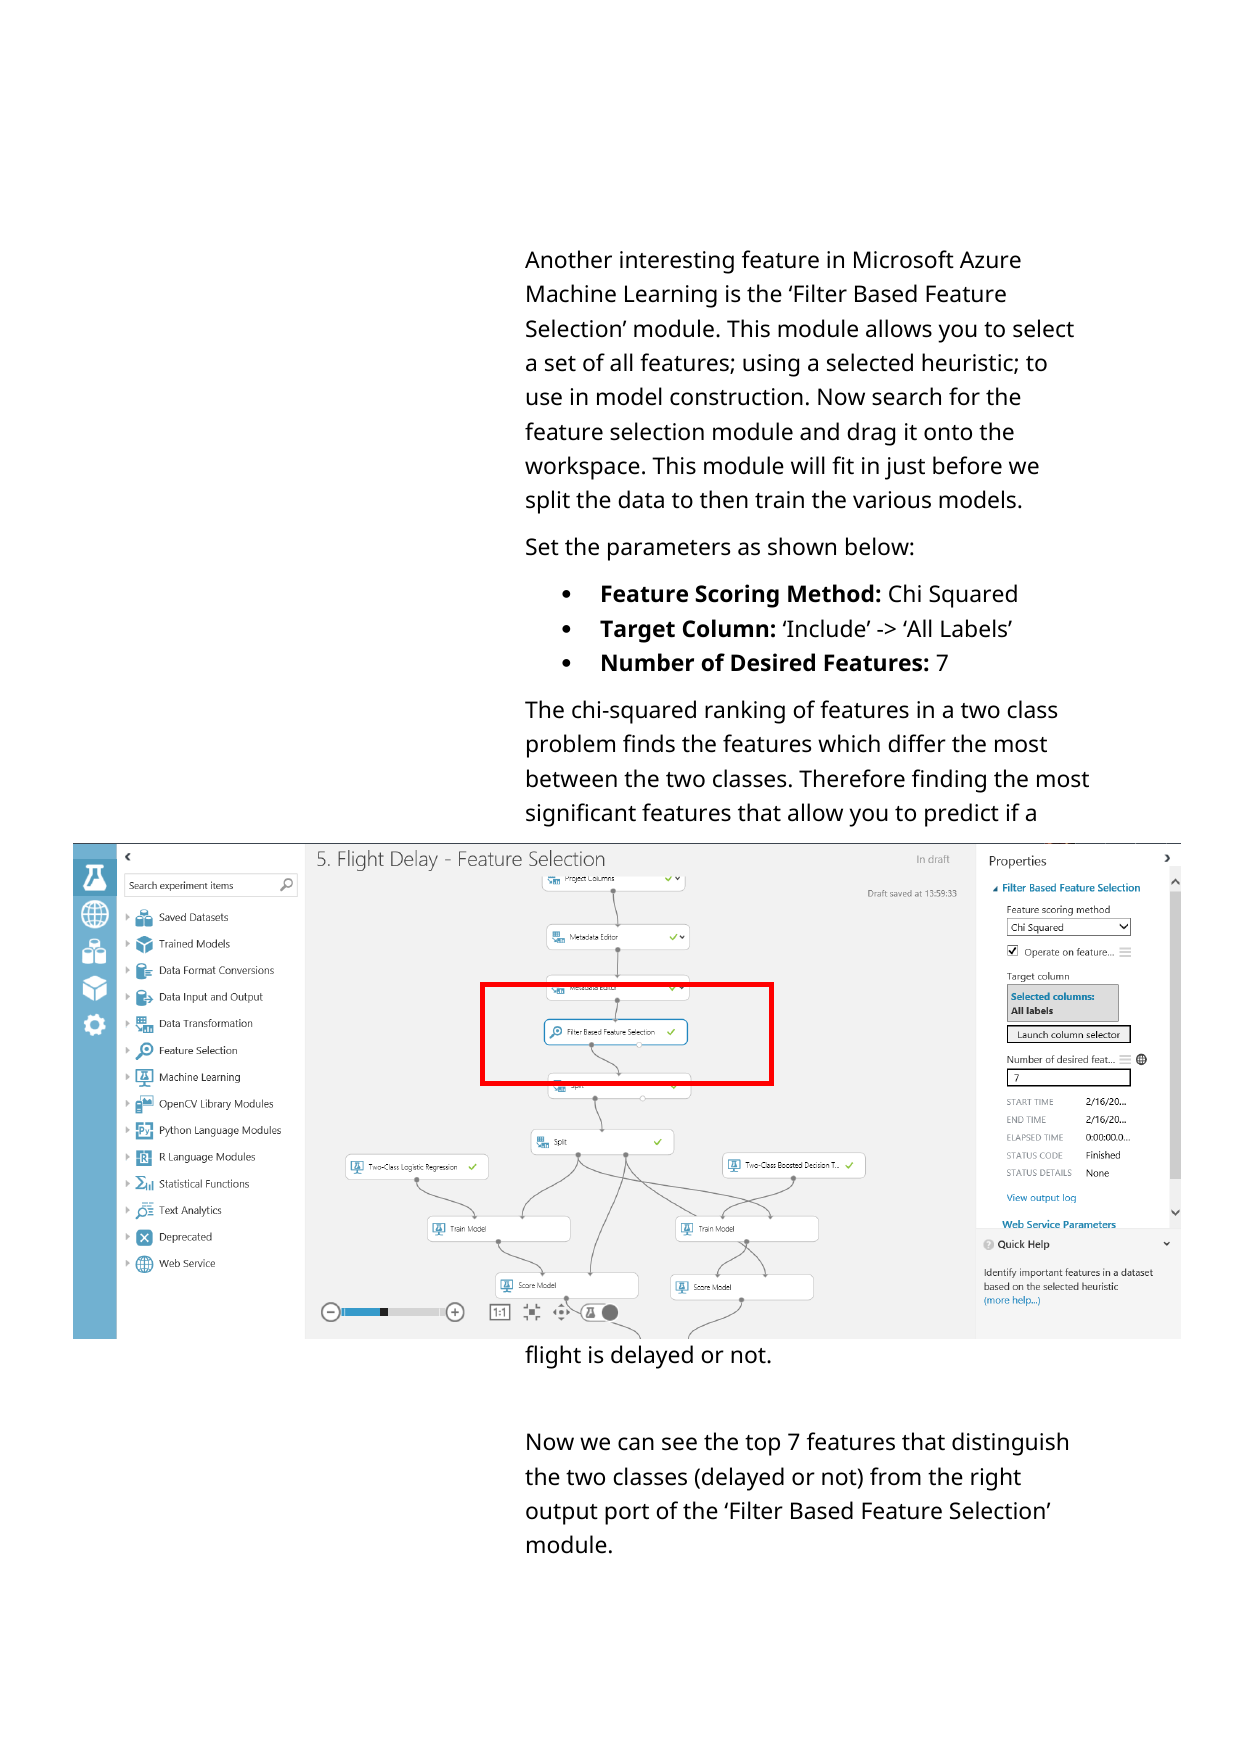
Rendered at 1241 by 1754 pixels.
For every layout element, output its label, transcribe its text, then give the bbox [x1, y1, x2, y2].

text Set the parameters as shown below: [525, 531, 1090, 562]
list Feature Scoring Method: Chi Squared [562, 578, 1090, 609]
text The chi-squared ranking of features in a two class problem finds the features which differ the most between the two classes. Therefore finding the most significant features that allow you to predict if a flight is delayed or not. [525, 1339, 1090, 1370]
text Now we can see the top 7 features that distinguish the two classes (delayed or not) from the right output port of the ‘Filter Based Feature Selection’ module. [525, 1426, 1090, 1560]
picture [73, 843, 1181, 1339]
text Another interesting feature in Microsoft Azure Machine Learning is the ‘Filter Based Feature Selection’ module. This module allows you to select a set of all features; using a selected heuristic; to use in model construction. Now search for the feature selection module and drag it onto the workspace. This module will fit in just before we split the data to then train the various models. [525, 244, 1090, 516]
list Target Column: ‘Include’ -> ‘All Labels’ [562, 612, 1090, 644]
list Number of Desired Features: 7 [562, 647, 1090, 678]
text The chi-squared ranking of features in a two class problem finds the features which differ the most between the two classes. Therefore finding the most significant features that allow you to predict if a flight is delayed or not. [525, 694, 1090, 843]
